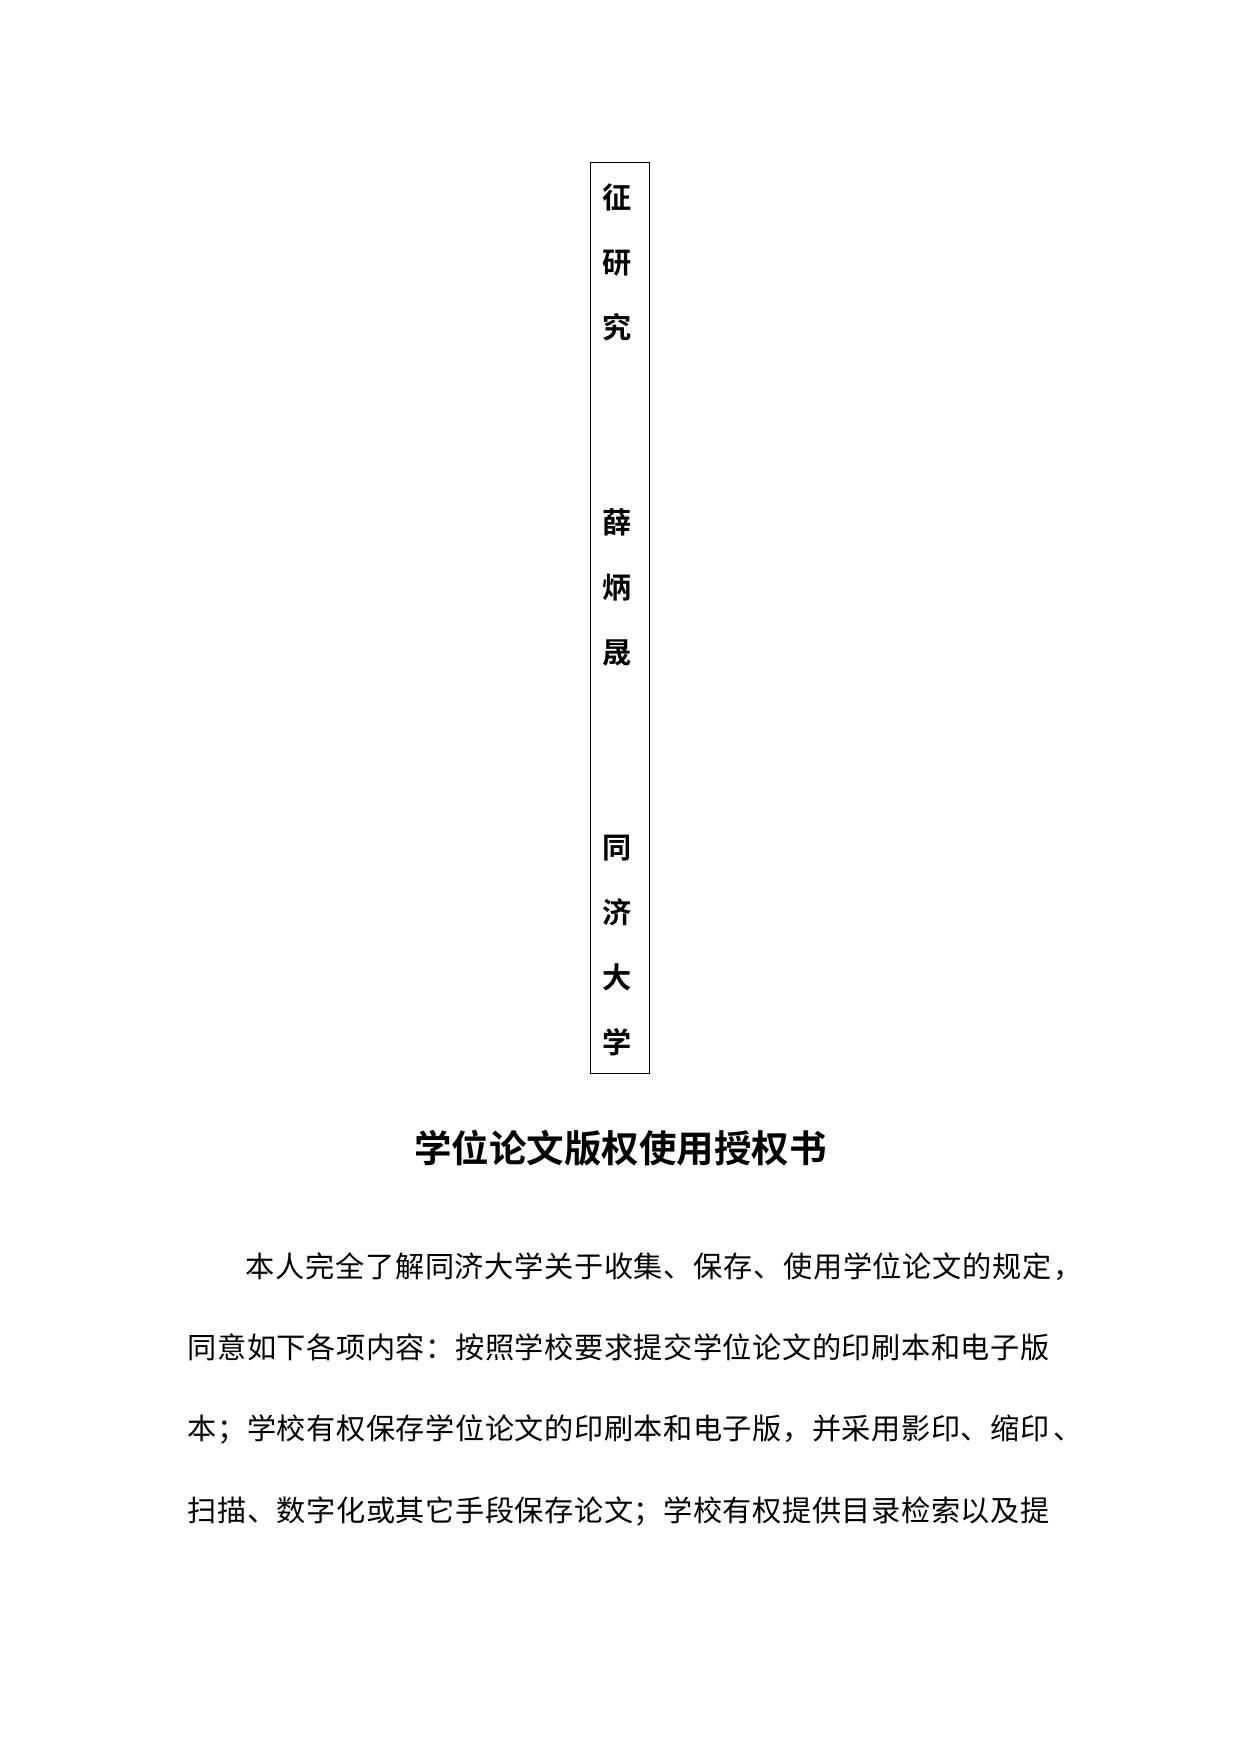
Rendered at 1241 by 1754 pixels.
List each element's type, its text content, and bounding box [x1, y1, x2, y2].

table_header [591, 163, 649, 1073]
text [187, 1232, 1053, 1541]
text 学位论文版权使用授权书 [187, 1114, 1053, 1179]
